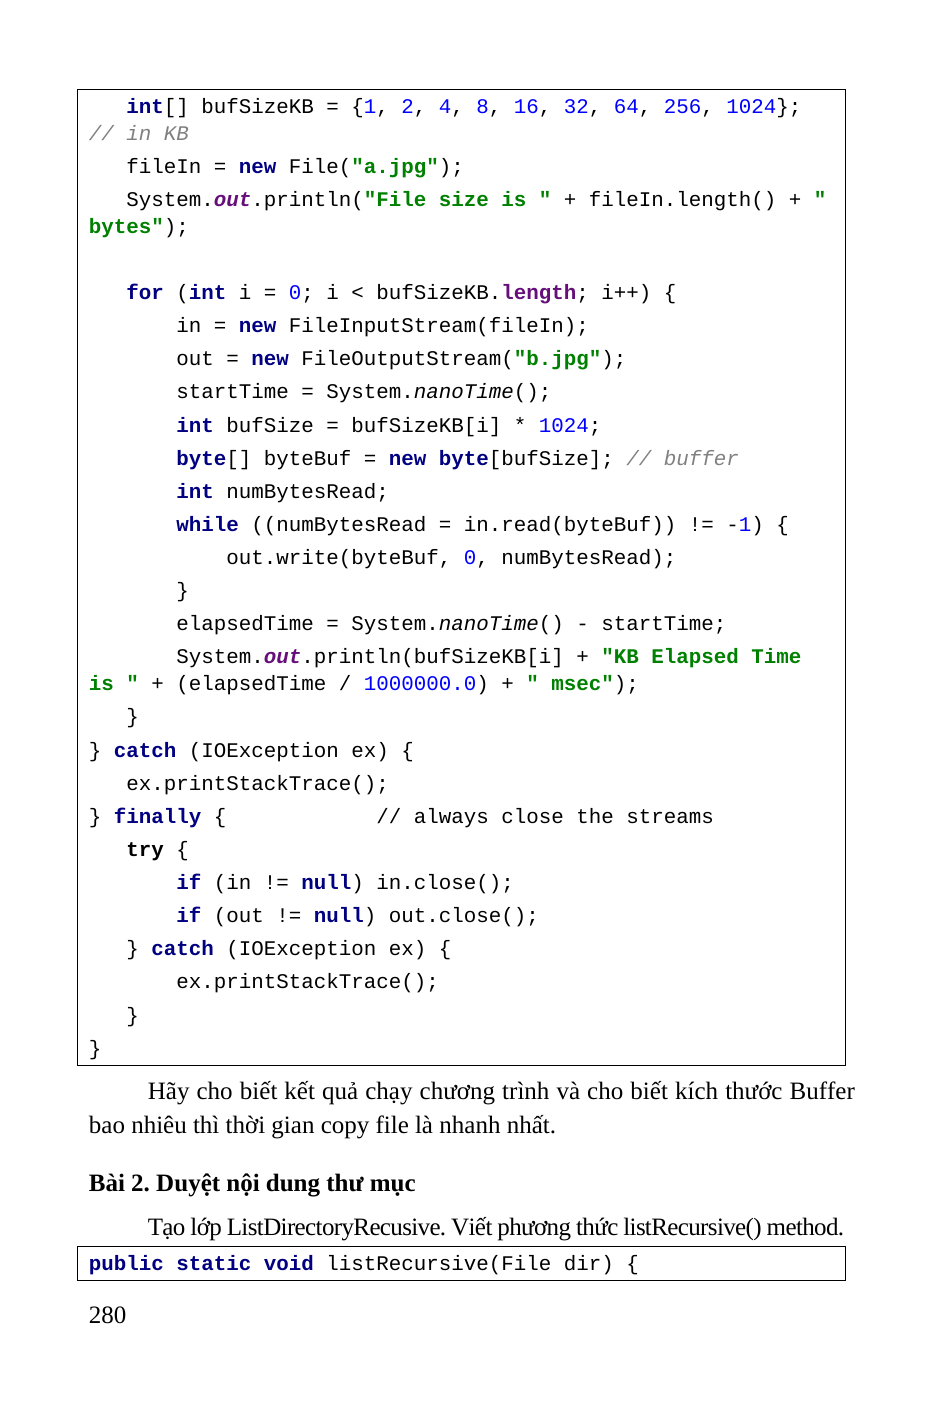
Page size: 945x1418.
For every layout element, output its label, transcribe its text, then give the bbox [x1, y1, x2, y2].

subtitle Bài 2. Duyệt nội dung thư mục [89, 1168, 856, 1197]
text Hãy cho biết kết quả chạy chương trình và cho biết kích thước Buffer bao nhiêu thì thời gian copy file là nhanh nhất. [89, 1076, 856, 1138]
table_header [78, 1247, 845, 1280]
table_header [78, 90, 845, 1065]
text Tạo lớp ListDirectoryRecusive. Viết phương thức listRecursive() method. [89, 1212, 856, 1241]
